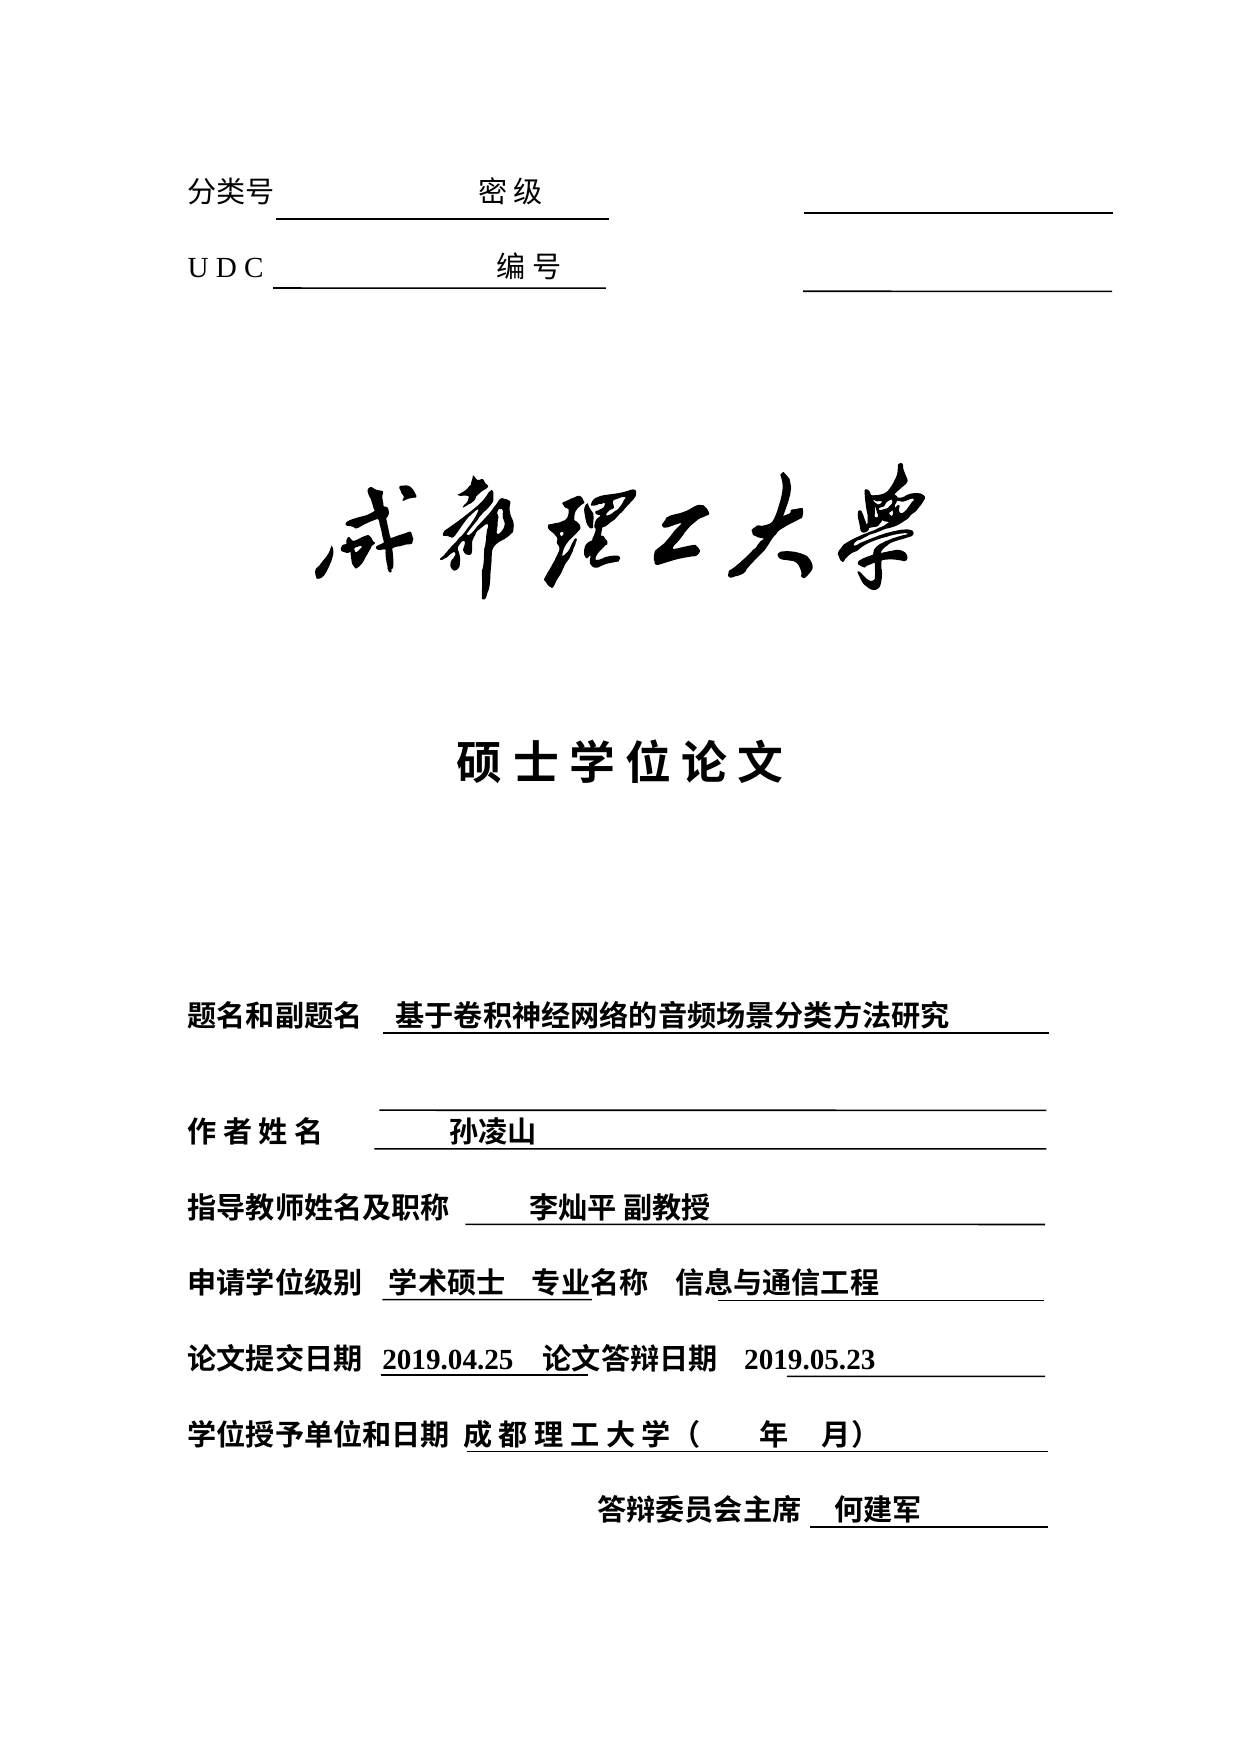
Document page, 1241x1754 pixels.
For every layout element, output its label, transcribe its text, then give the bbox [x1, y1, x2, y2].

text 指导教师姓名及职称 李灿平 副教授 [187, 1173, 1053, 1238]
text 硕 士 学 位 论 文 [187, 711, 1053, 808]
text U D C 编 号 [187, 232, 1053, 297]
text 论文提交日期 2019.04.25 论文答辩日期 2019.05.23 [187, 1324, 1053, 1389]
text 学位授予单位和日期 成 都 理 工 大 学（ 年 月） [187, 1400, 1053, 1465]
text 作 者 姓 名 孙凌山 [187, 1098, 1053, 1163]
text 分类号 密 级 [187, 157, 1053, 222]
text 题名和副题名 基于卷积神经网络的音频场景分类方法研究 [187, 981, 1053, 1046]
text 答辩委员会主席 何建军 [187, 1475, 1053, 1540]
text 申请学位级别 学术硕士 专业名称 信息与通信工程 [187, 1249, 1053, 1314]
